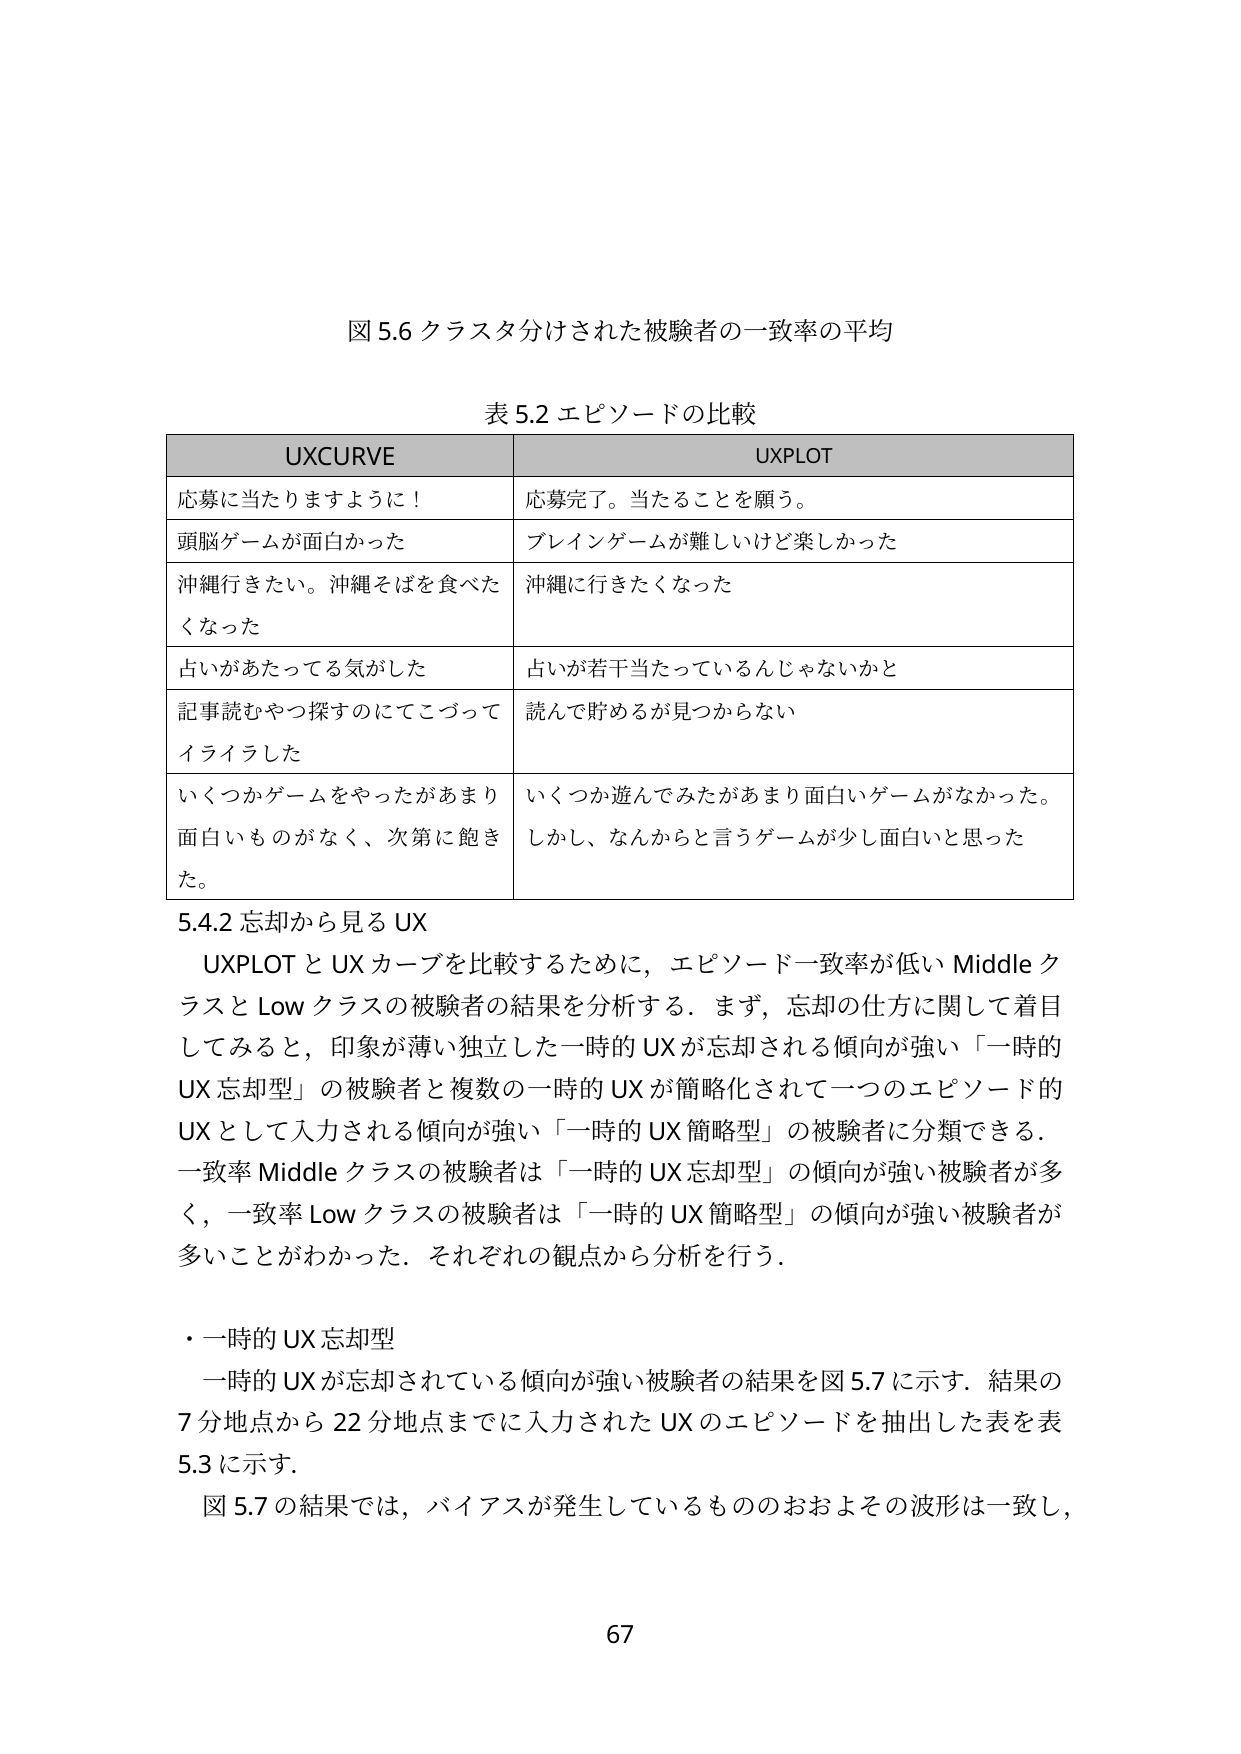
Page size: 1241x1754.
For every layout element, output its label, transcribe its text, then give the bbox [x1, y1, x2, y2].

table_header UXCURVE [167, 435, 513, 476]
table_cell 頭脳ゲームが面白かった [167, 520, 513, 562]
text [177, 1483, 1063, 1525]
text ・一時的UX忘却型 [177, 1317, 1063, 1358]
table_cell 読んで貯めるが見つからない [514, 690, 1073, 773]
table_cell 応募に当たりますように！ [167, 477, 513, 519]
text UXPLOTとUXカーブを比較するために，エピソード一致率が低いMiddleクラスとLowクラスの被験者の結果を分析する．まず，忘却の仕方に関して着目してみると，印象が薄い独立した一時的UXが忘却される傾向が強い「一時的UX忘却型」の被験者と複数の一時的UXが簡略化されて一つのエピソード的UXとして入力される傾向が強い「一時的UX簡略型」の被験者に分類できる．一致率Middleクラスの被験者は「一時的UX忘却型」の傾向が強い被験者が多く，一致率Lowクラスの被験者は「一時的UX簡略型」の傾向が強い被験者が多いことがわかった．それぞれの観点から分析を行う． [177, 942, 1063, 1275]
text 5.4.2 忘却から見るUX [177, 900, 1063, 942]
table_cell 応募完了。当たることを願う。 [514, 477, 1073, 519]
table_cell 占いが若干当たっているんじゃないかと [514, 647, 1073, 689]
table_header UXPLOT [514, 435, 1073, 476]
text 一時的UXが忘却されている傾向が強い被験者の結果を図5.7に示す．結果の7分地点から22分地点までに入力されたUXのエピソードを抽出した表を表5.3に示す． [177, 1358, 1063, 1483]
table_cell 沖縄に行きたくなった [514, 563, 1073, 646]
text 表5.2 エピソードの比較 [177, 392, 1063, 433]
table_cell 記事読むやつ探すのにてこづってイライラした [167, 690, 513, 773]
text 図5.6 クラスタ分けされた被験者の一致率の平均 [177, 308, 1063, 350]
table_cell 占いがあたってる気がした [167, 647, 513, 689]
table_cell いくつか遊んでみたがあまり面白いゲームがなかった。しかし、なんからと言うゲームが少し面白いと思った [514, 774, 1073, 899]
table_cell 沖縄行きたい。沖縄そばを食べたくなった [167, 563, 513, 646]
table_cell ブレインゲームが難しいけど楽しかった [514, 520, 1073, 562]
table_cell いくつかゲームをやったがあまり面白いものがなく、次第に飽きた。 [167, 774, 513, 899]
